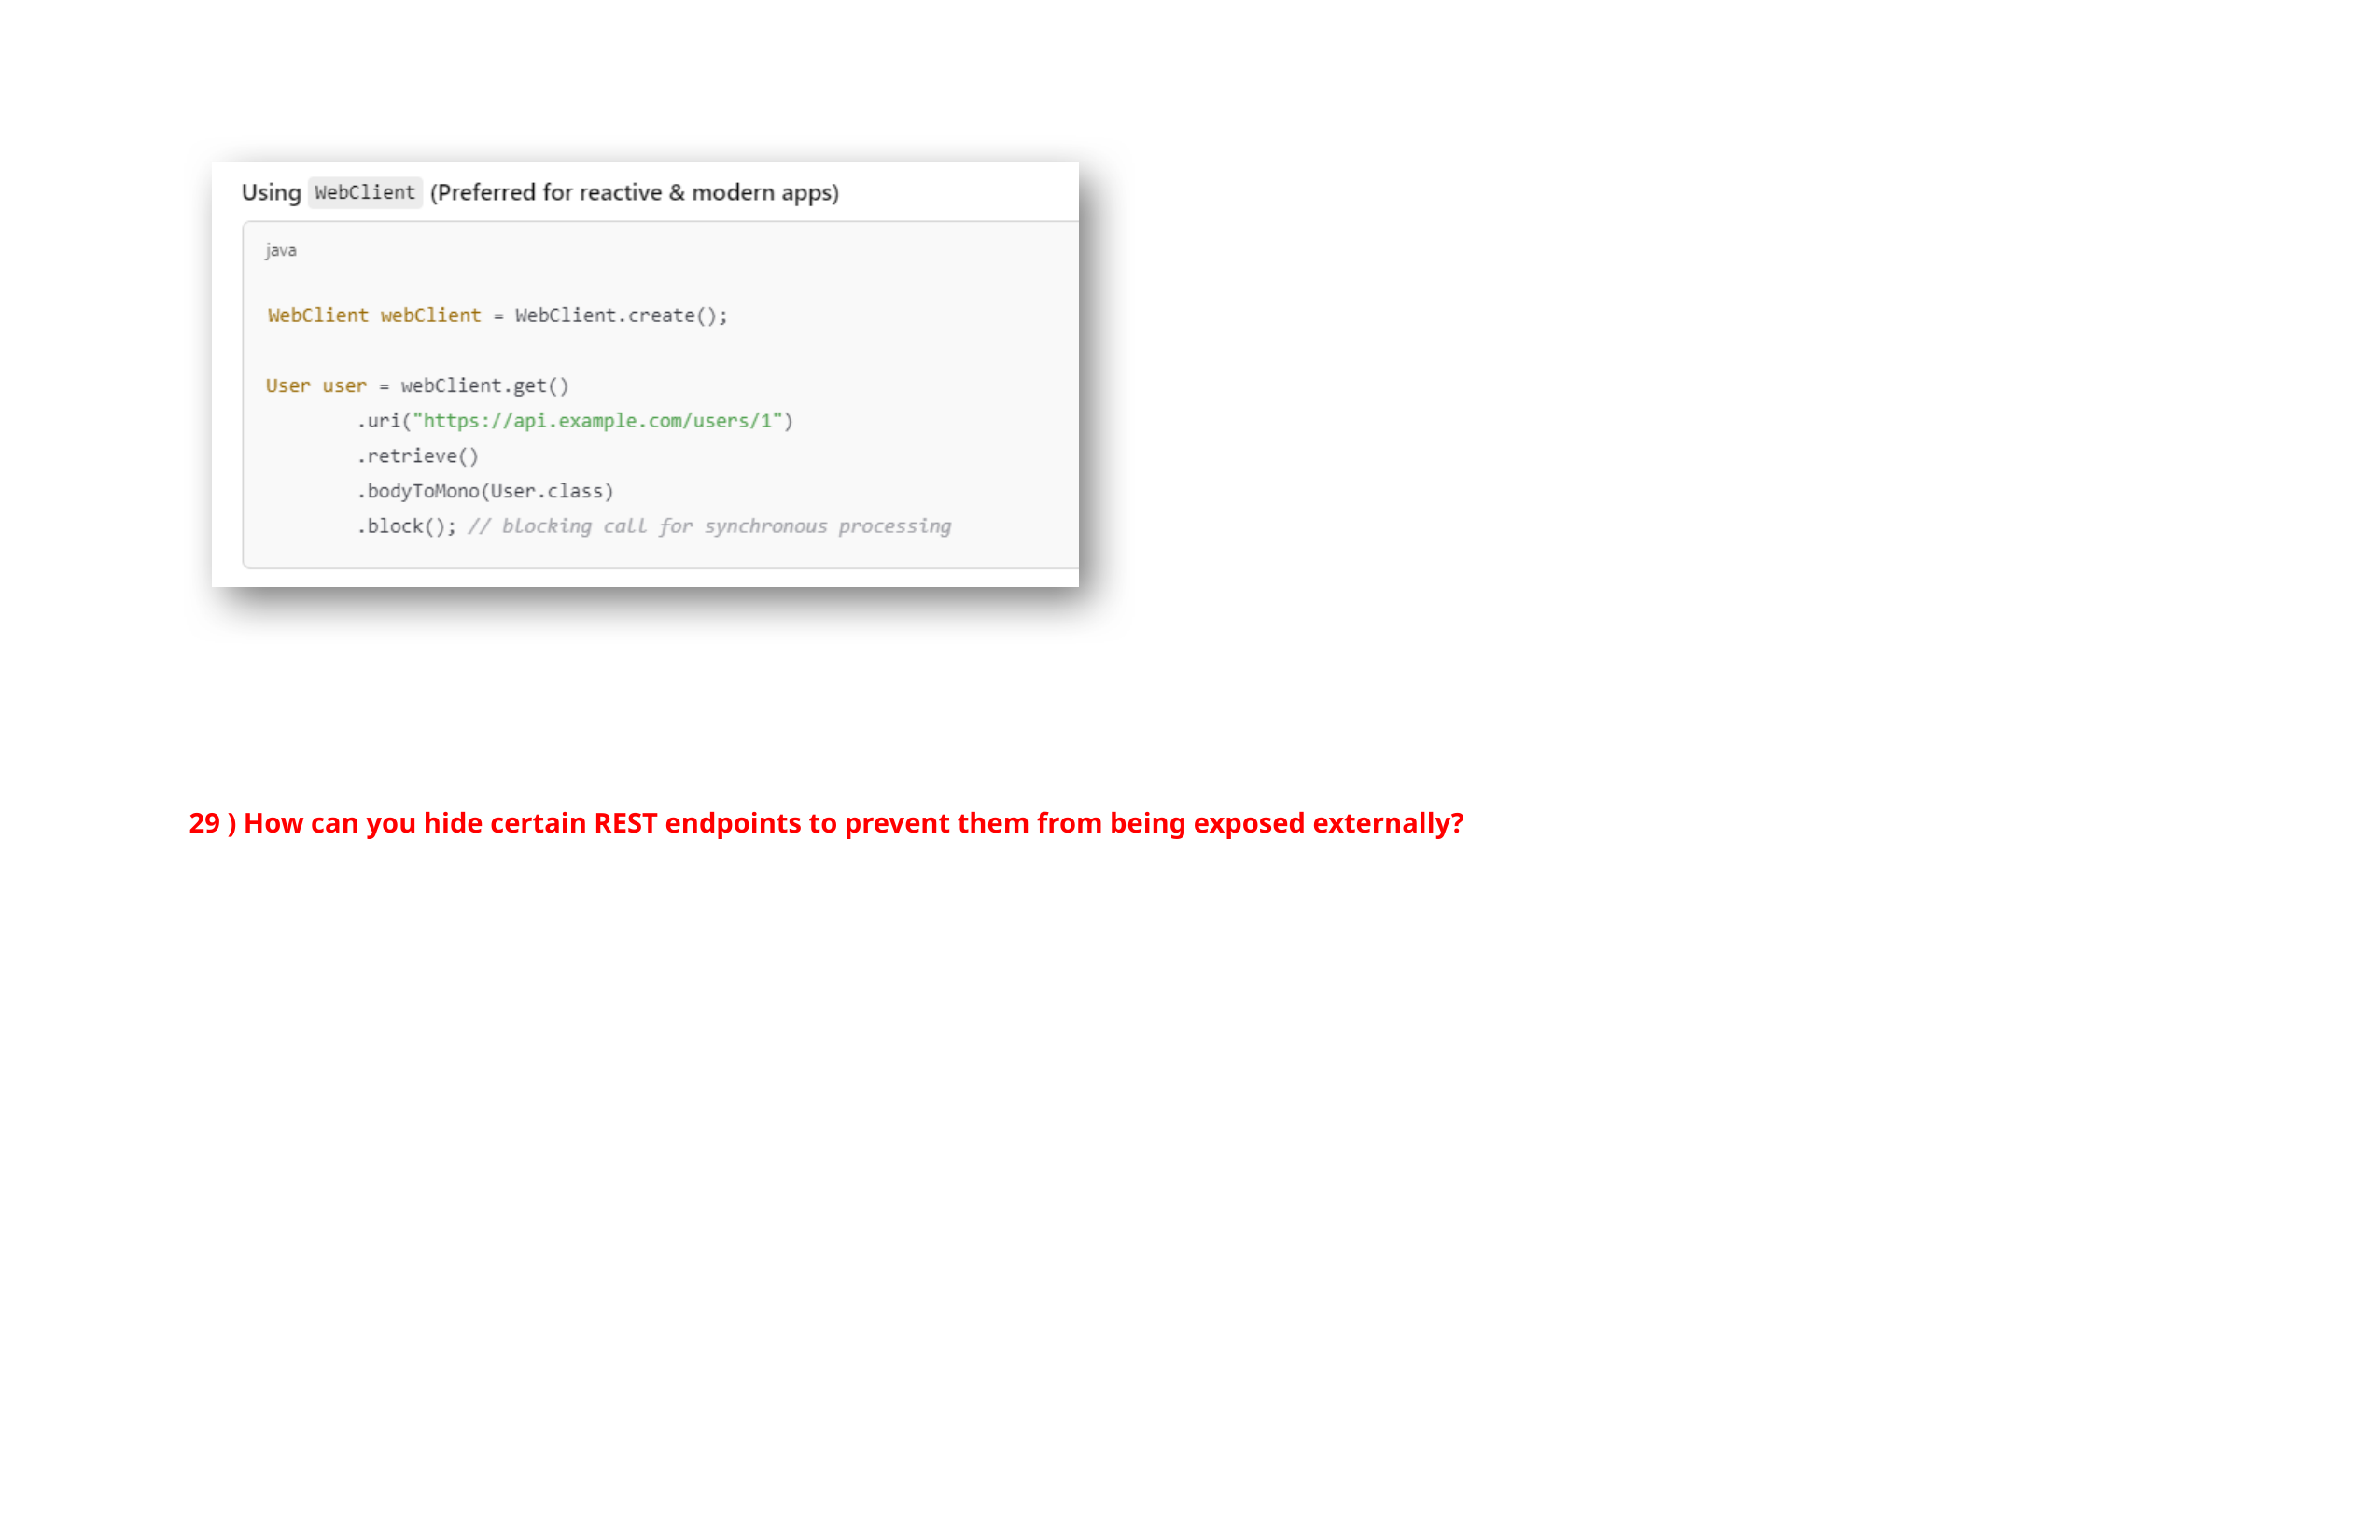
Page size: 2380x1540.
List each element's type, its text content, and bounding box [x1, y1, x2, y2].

picture [212, 162, 1079, 587]
list 29 ) How can you hide certain REST endpoints to prevent them from being exposed externally? [189, 804, 2240, 841]
